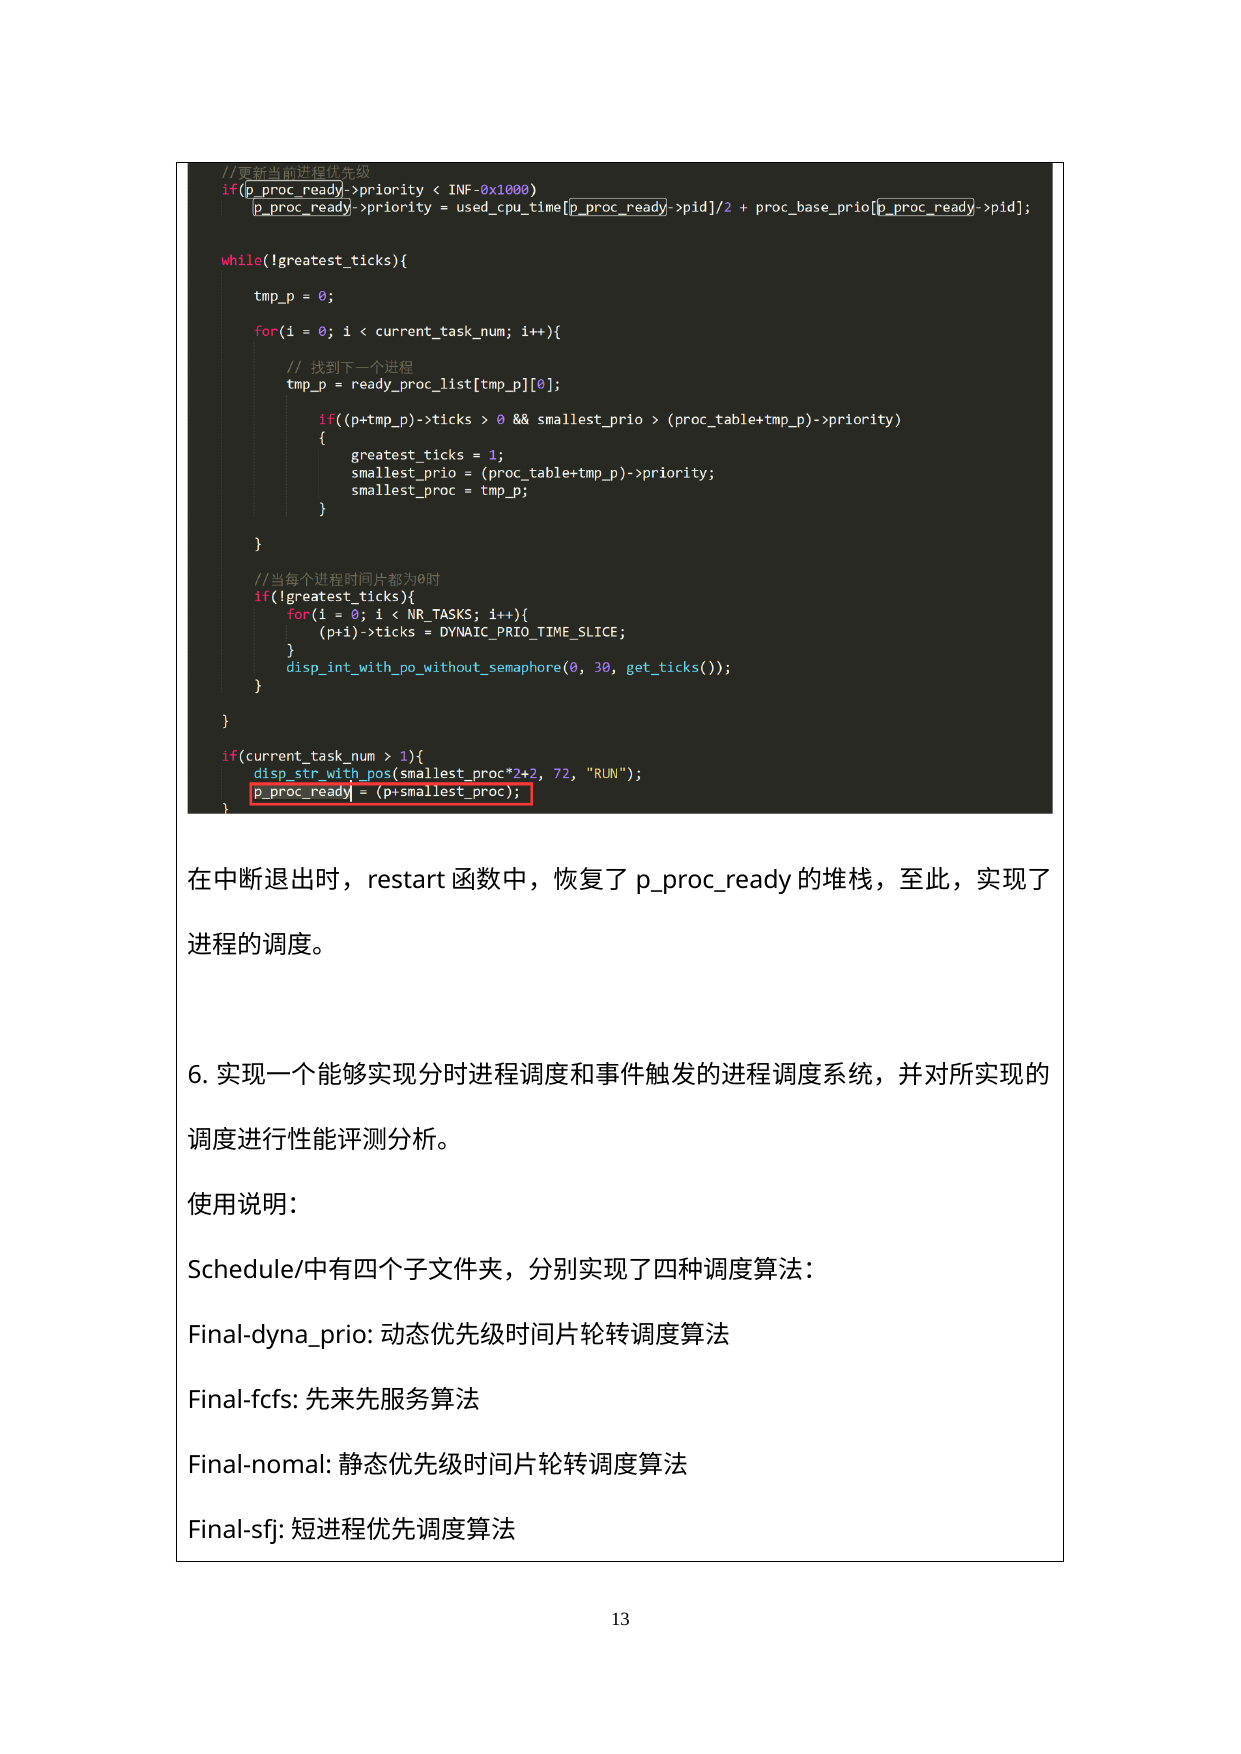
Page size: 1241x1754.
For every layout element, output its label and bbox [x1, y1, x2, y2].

picture [187, 163, 1053, 814]
table_cell [177, 163, 1063, 1561]
